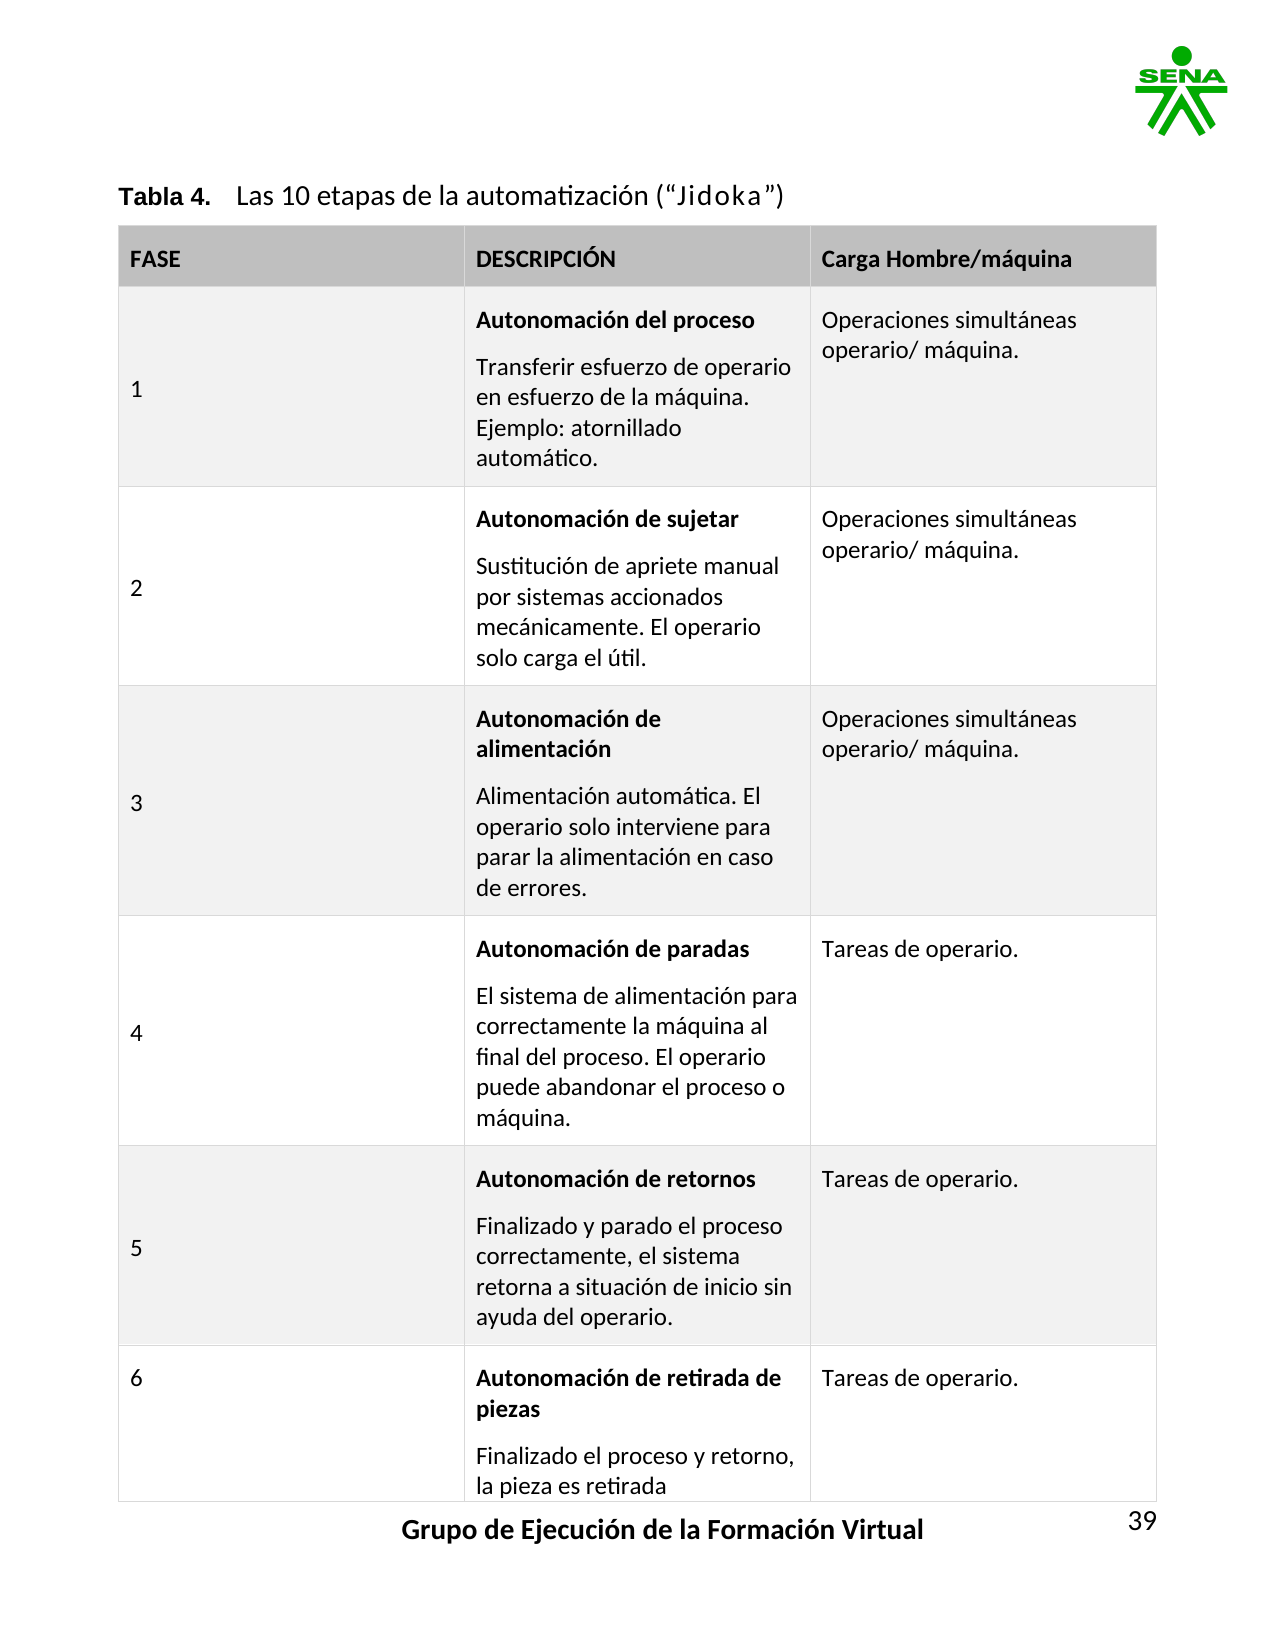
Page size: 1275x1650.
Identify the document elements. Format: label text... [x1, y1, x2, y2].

table_cell 1 [119, 287, 464, 486]
table_cell 6 [119, 1346, 464, 1501]
table_header Carga Hombre/máquina [811, 226, 1156, 286]
table_cell 3 [119, 686, 464, 915]
table_cell Operaciones simultáneas operario/ máquina. [811, 686, 1156, 915]
table_cell Autonomación de paradas El sistema de alimentación para correctamente la máquina al final del proceso. El operario puede abandonar el proceso o máquina. [465, 916, 810, 1145]
table_cell Tareas de operario. [811, 1346, 1156, 1501]
table_header DESCRIPCIÓN [465, 226, 810, 286]
table_cell Tareas de operario. [811, 916, 1156, 1145]
table_cell 2 [119, 487, 464, 685]
table_cell Autonomación de sujetar Sustitución de apriete manual por sistemas accionados mecánicamente. El operario solo carga el útil. [465, 487, 810, 685]
table_cell Autonomación de alimentación Alimentación automática. El operario solo interviene para parar la alimentación en caso de errores. [465, 686, 810, 915]
table_cell Tareas de operario. [811, 1146, 1156, 1344]
table_cell Operaciones simultáneas operario/ máquina. [811, 287, 1156, 486]
table_cell Autonomación de retornos Finalizado y parado el proceso correctamente, el sistema retorna a situación de inicio sin ayuda del operario. [465, 1146, 810, 1344]
picture [1135, 46, 1228, 136]
text Las 10 etapas de la automatización (“Jidoka”) [118, 177, 1157, 213]
table_cell Autonomación del proceso Transferir esfuerzo de operario en esfuerzo de la máquina. Ejemplo: atornillado automático. [465, 287, 810, 486]
table_cell Operaciones simultáneas operario/ máquina. [811, 487, 1156, 685]
table_cell 4 [119, 916, 464, 1145]
table_cell 5 [119, 1146, 464, 1344]
table_header FASE [119, 226, 464, 286]
